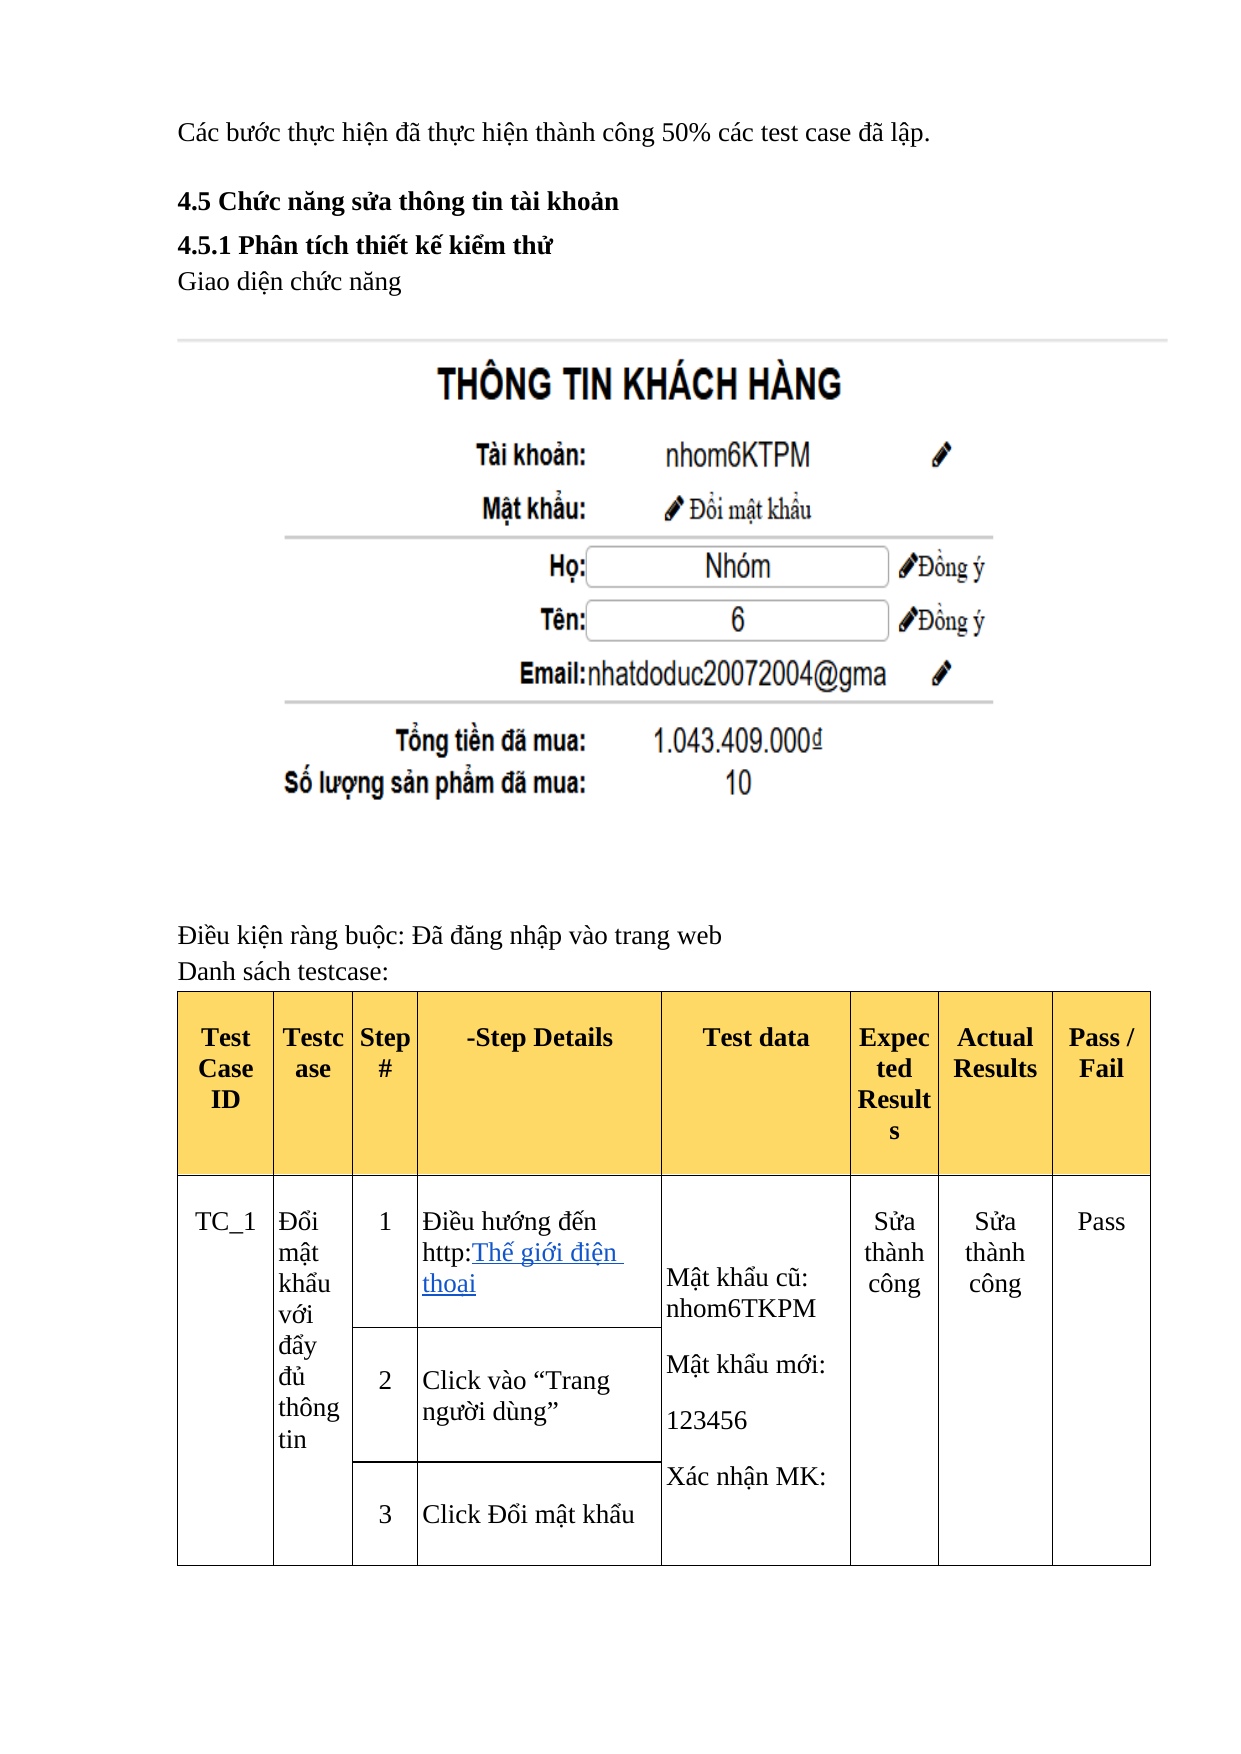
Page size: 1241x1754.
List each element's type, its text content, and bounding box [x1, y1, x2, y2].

text Giao diện chức năng [177, 265, 1122, 296]
text Các bước thực hiện đã thực hiện thành công 50% các test case đã lập. [177, 118, 1057, 148]
table_header Test data [662, 992, 850, 1174]
table_cell 1 [353, 1176, 417, 1327]
subtitle 4.5 Chức năng sửa thông tin tài khoản [177, 185, 1057, 216]
text Danh sách testcase: [177, 955, 1122, 986]
table_cell Sửa thành công [851, 1176, 938, 1564]
table_cell Điều hướng đến http:Thế giới điện thoại [418, 1176, 661, 1327]
table_cell Đổi mật khẩu với đẩy đủ thông tin [274, 1176, 352, 1564]
text 4.5.1 Phân tích thiết kế kiểm thử [177, 229, 1057, 260]
table_cell Click vào “Trang người dùng” [418, 1328, 661, 1461]
table_header -Step Details [418, 992, 661, 1174]
picture [177, 336, 1168, 884]
table_header Actual Results [939, 992, 1052, 1174]
text Điều kiện ràng buộc: Đã đăng nhập vào trang web [177, 919, 1122, 950]
table_header Pass / Fail [1053, 992, 1150, 1174]
table_cell TC_1 [178, 1176, 273, 1564]
table_cell 2 [353, 1328, 417, 1461]
table_cell Mật khẩu cũ: nhom6TKPM Mật khẩu mới: 123456 Xác nhận MK: 123456 [662, 1176, 850, 1564]
table_header Step # [353, 992, 417, 1174]
table_cell 3 [353, 1463, 417, 1564]
table_header Expected Results [851, 992, 938, 1174]
table_header Testcase [274, 992, 352, 1174]
table_cell Click Đổi mật khẩu [418, 1463, 661, 1564]
table_cell Pass [1053, 1176, 1150, 1564]
table_header Test Case ID [178, 992, 273, 1174]
table_cell Sửa thành công [939, 1176, 1052, 1564]
